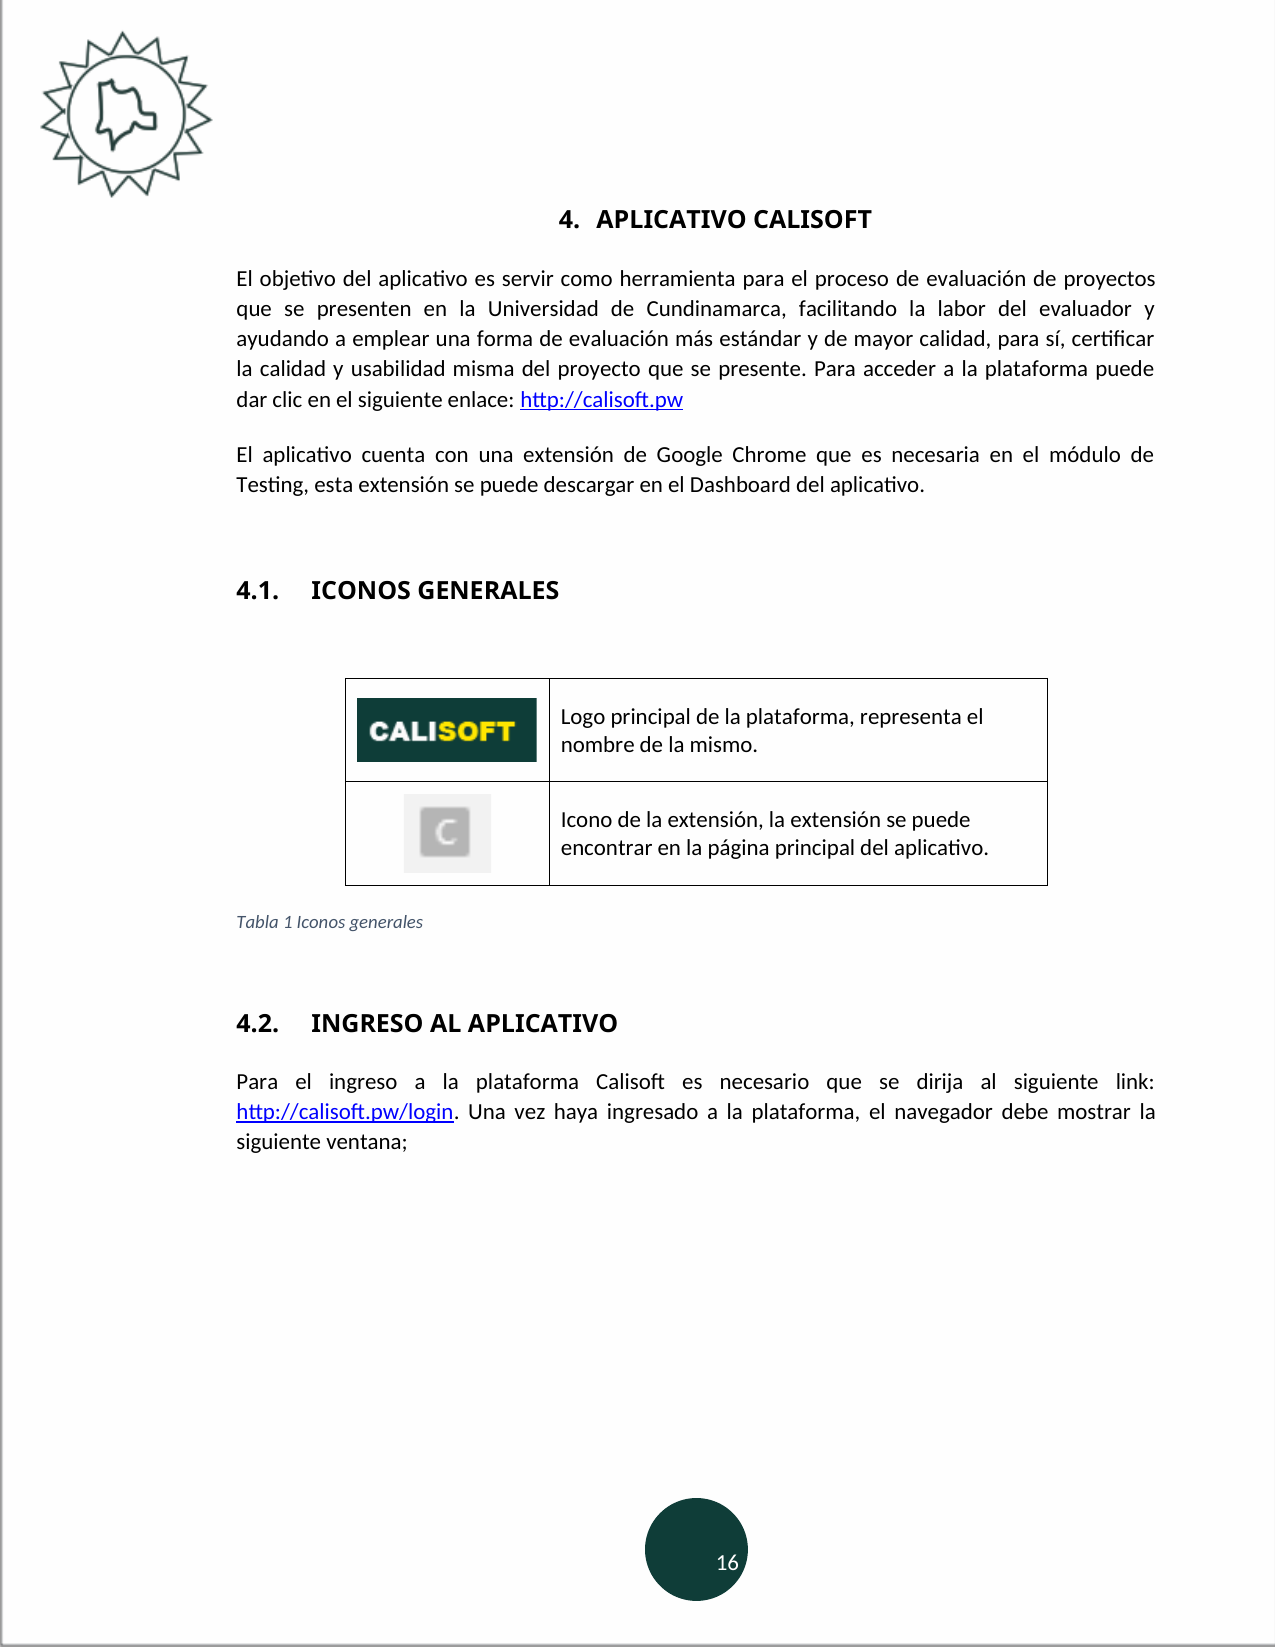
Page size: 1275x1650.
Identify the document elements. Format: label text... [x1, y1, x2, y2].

text El aplicativo cuenta con una extensión de Google Chrome que es necesaria en el módulo de Testing, esta extensión se puede descargar en el Dashboard del aplicativo. [236, 440, 1157, 498]
text El objetivo del aplicativo es servir como herramienta para el proceso de evaluación de proyectos que se presenten en la Universidad de Cundinamarca, facilitando la labor del evaluador y ayudando a emplear una forma de evaluación más estándar y de mayor calidad, para sí, certificar la calidad y usabilidad misma del proyecto que se presente. Para acceder a la plataforma puede dar clic en el siguiente enlace: http://calisoft.pw [236, 264, 1157, 413]
subtitle APLICATIVO CALISOFT [274, 202, 1157, 236]
table_header [346, 679, 549, 781]
table_cell Icono de la extensión, la extensión se puede encontrar en la página principal del aplicativo. [550, 782, 1047, 884]
subtitle ICONOS GENERALES [236, 572, 1157, 606]
table_header Logo principal de la plataforma, representa el nombre de la mismo. [550, 679, 1047, 781]
picture [0, 0, 1275, 1647]
table_cell [346, 782, 549, 884]
text Para el ingreso a la plataforma Calisoft es necesario que se dirija al siguiente link: http://calisoft.pw/login. Una vez haya ingresado a la plataforma, el navegador debe mostrar la siguiente ventana; [236, 1067, 1157, 1156]
subtitle INGRESO AL APLICATIVO [236, 1005, 1157, 1039]
